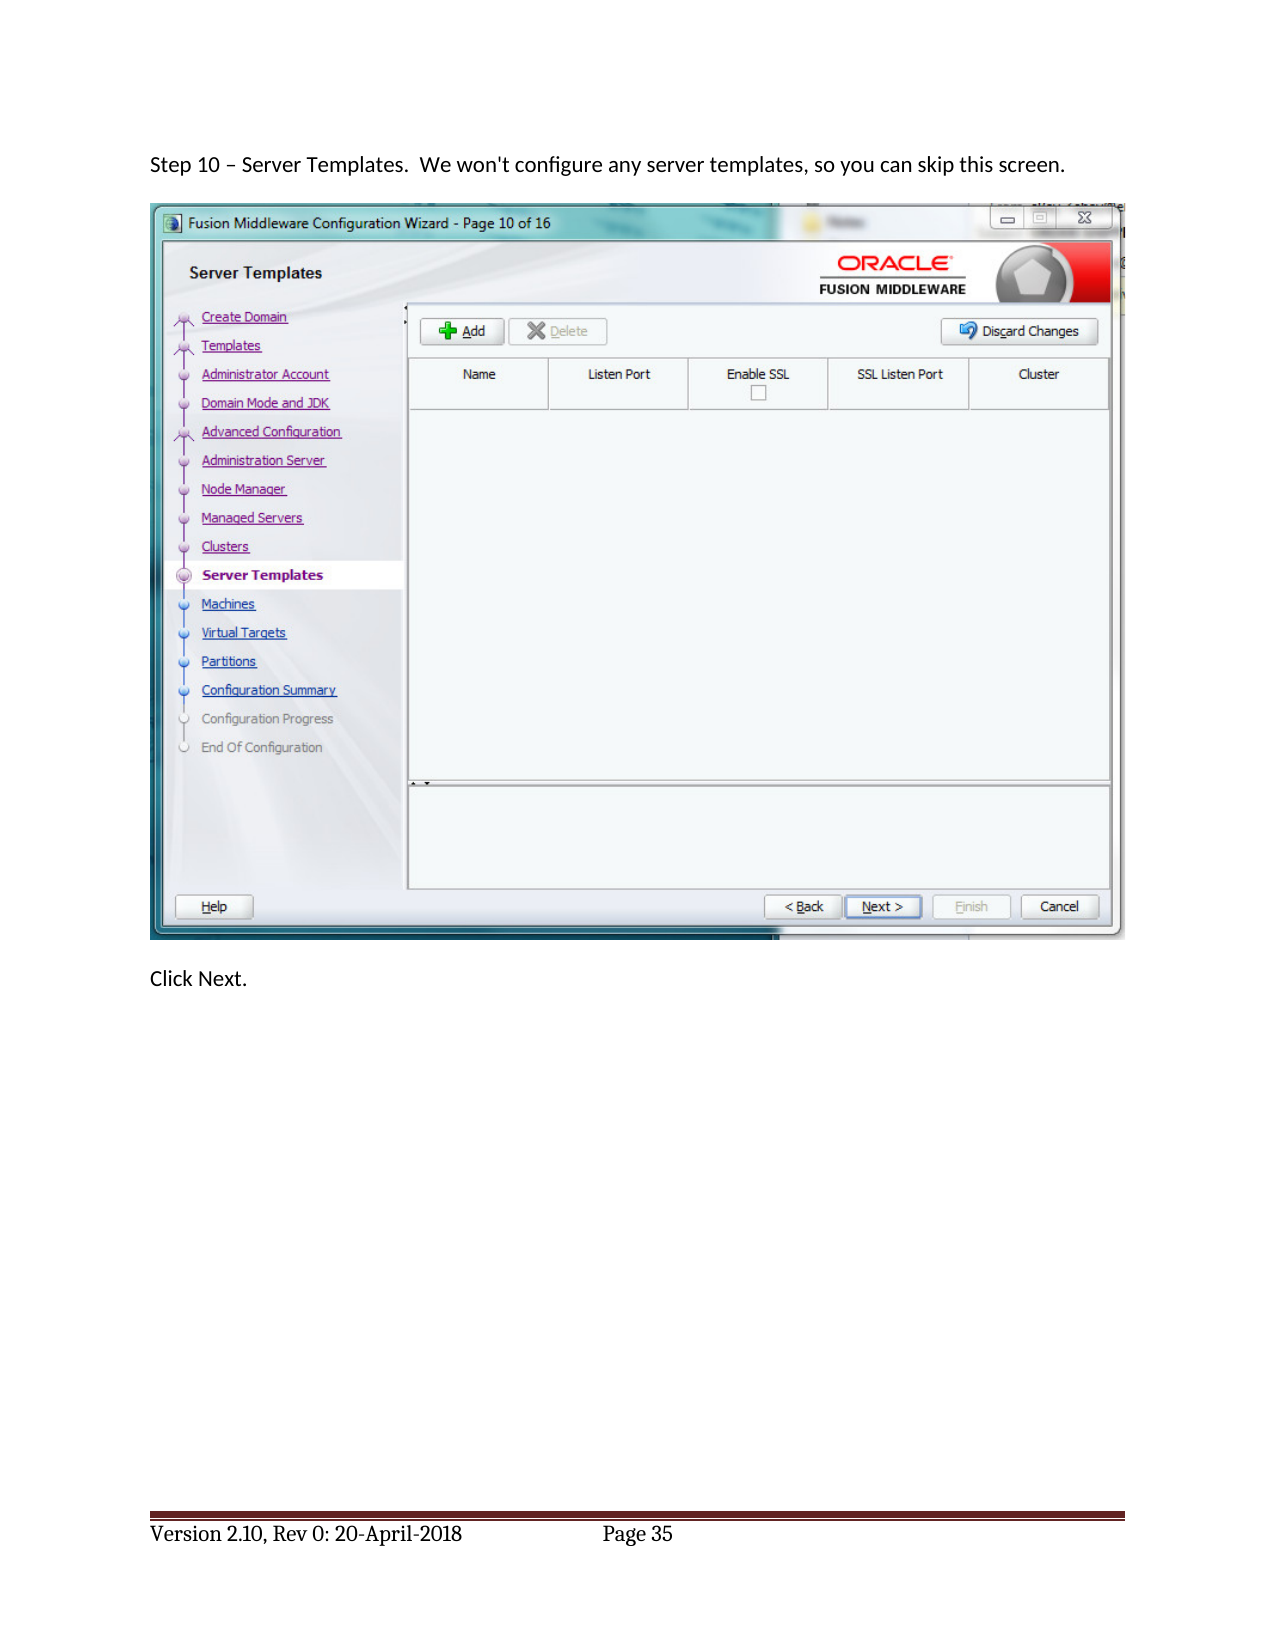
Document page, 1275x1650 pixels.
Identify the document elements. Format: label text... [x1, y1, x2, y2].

text Click Next. [150, 964, 1125, 992]
text Step 10 – Server Templates. We won't configure any server templates, so you can skip this screen. [150, 150, 1125, 178]
picture [150, 203, 1125, 940]
